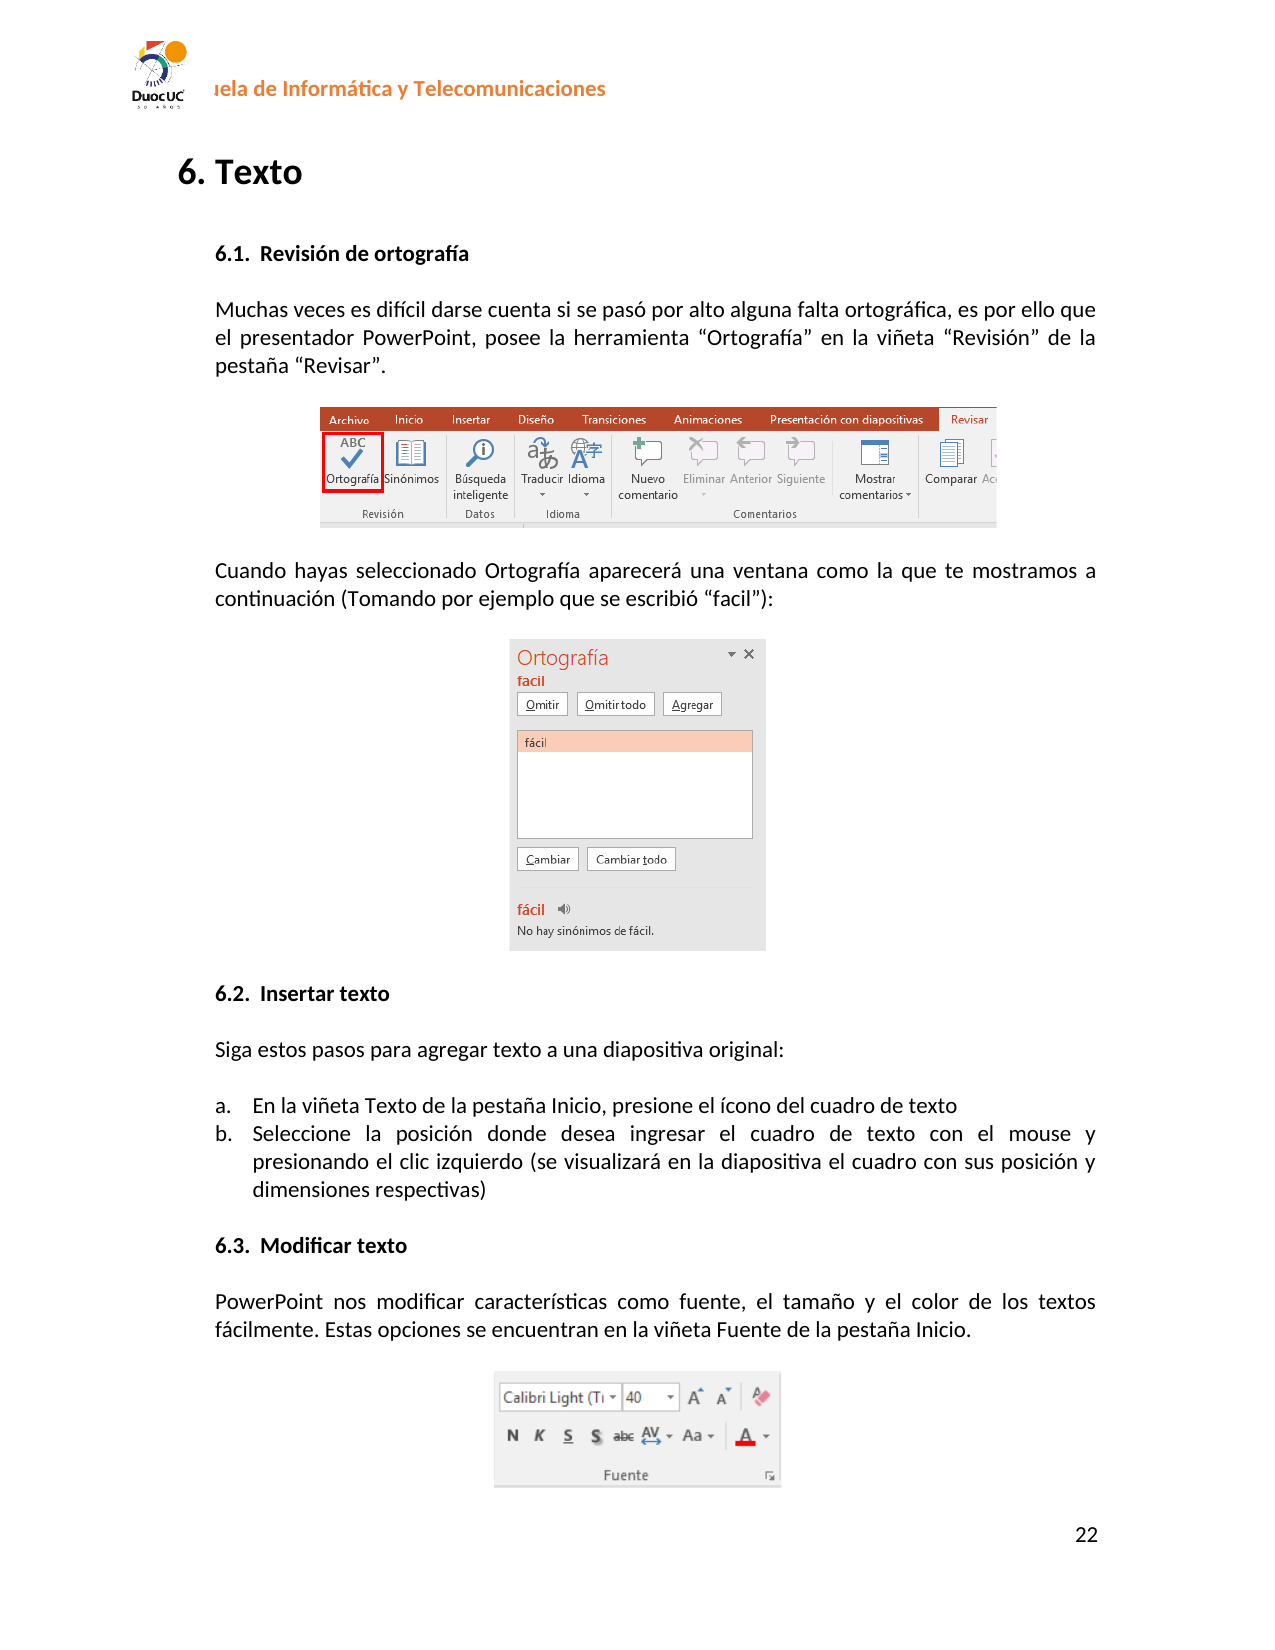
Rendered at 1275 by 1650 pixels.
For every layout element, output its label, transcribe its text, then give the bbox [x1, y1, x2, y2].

text Cuando hayas seleccionado Ortografía aparecerá una ventana como la que te mostramos a continuación (Tomando por ejemplo que se escribió “facil”): [215, 556, 1098, 612]
picture [101, 39, 214, 108]
picture [509, 639, 766, 951]
text Siga estos pasos para agregar texto a una diapositiva original: [177, 1035, 1098, 1063]
list Seleccione la posición donde desea ingresar el cuadro de texto con el mouse y presionando el clic izquierdo (se visualizará en la diapositiva el cuadro con sus posición y dimensiones respectivas) [215, 1119, 1098, 1203]
list Insertar texto [215, 979, 1098, 1007]
list En la viñeta Texto de la pestaña Inicio, presione el ícono del cuadro de texto [215, 1091, 1098, 1119]
list Revisión de ortografía [215, 239, 1098, 267]
list Texto [177, 148, 1098, 193]
list Modificar texto [215, 1231, 1098, 1259]
picture [493, 1371, 782, 1488]
text PowerPoint nos modificar características como fuente, el tamaño y el color de los textos fácilmente. Estas opciones se encuentran en la viñeta Fuente de la pestaña Inicio. [215, 1287, 1098, 1343]
text Muchas veces es difícil darse cuenta si se pasó por alto alguna falta ortográfica, es por ello que el presentador PowerPoint, posee la herramienta “Ortografía” en la viñeta “Revisión” de la pestaña “Revisar”. [215, 295, 1098, 379]
picture [320, 407, 997, 528]
